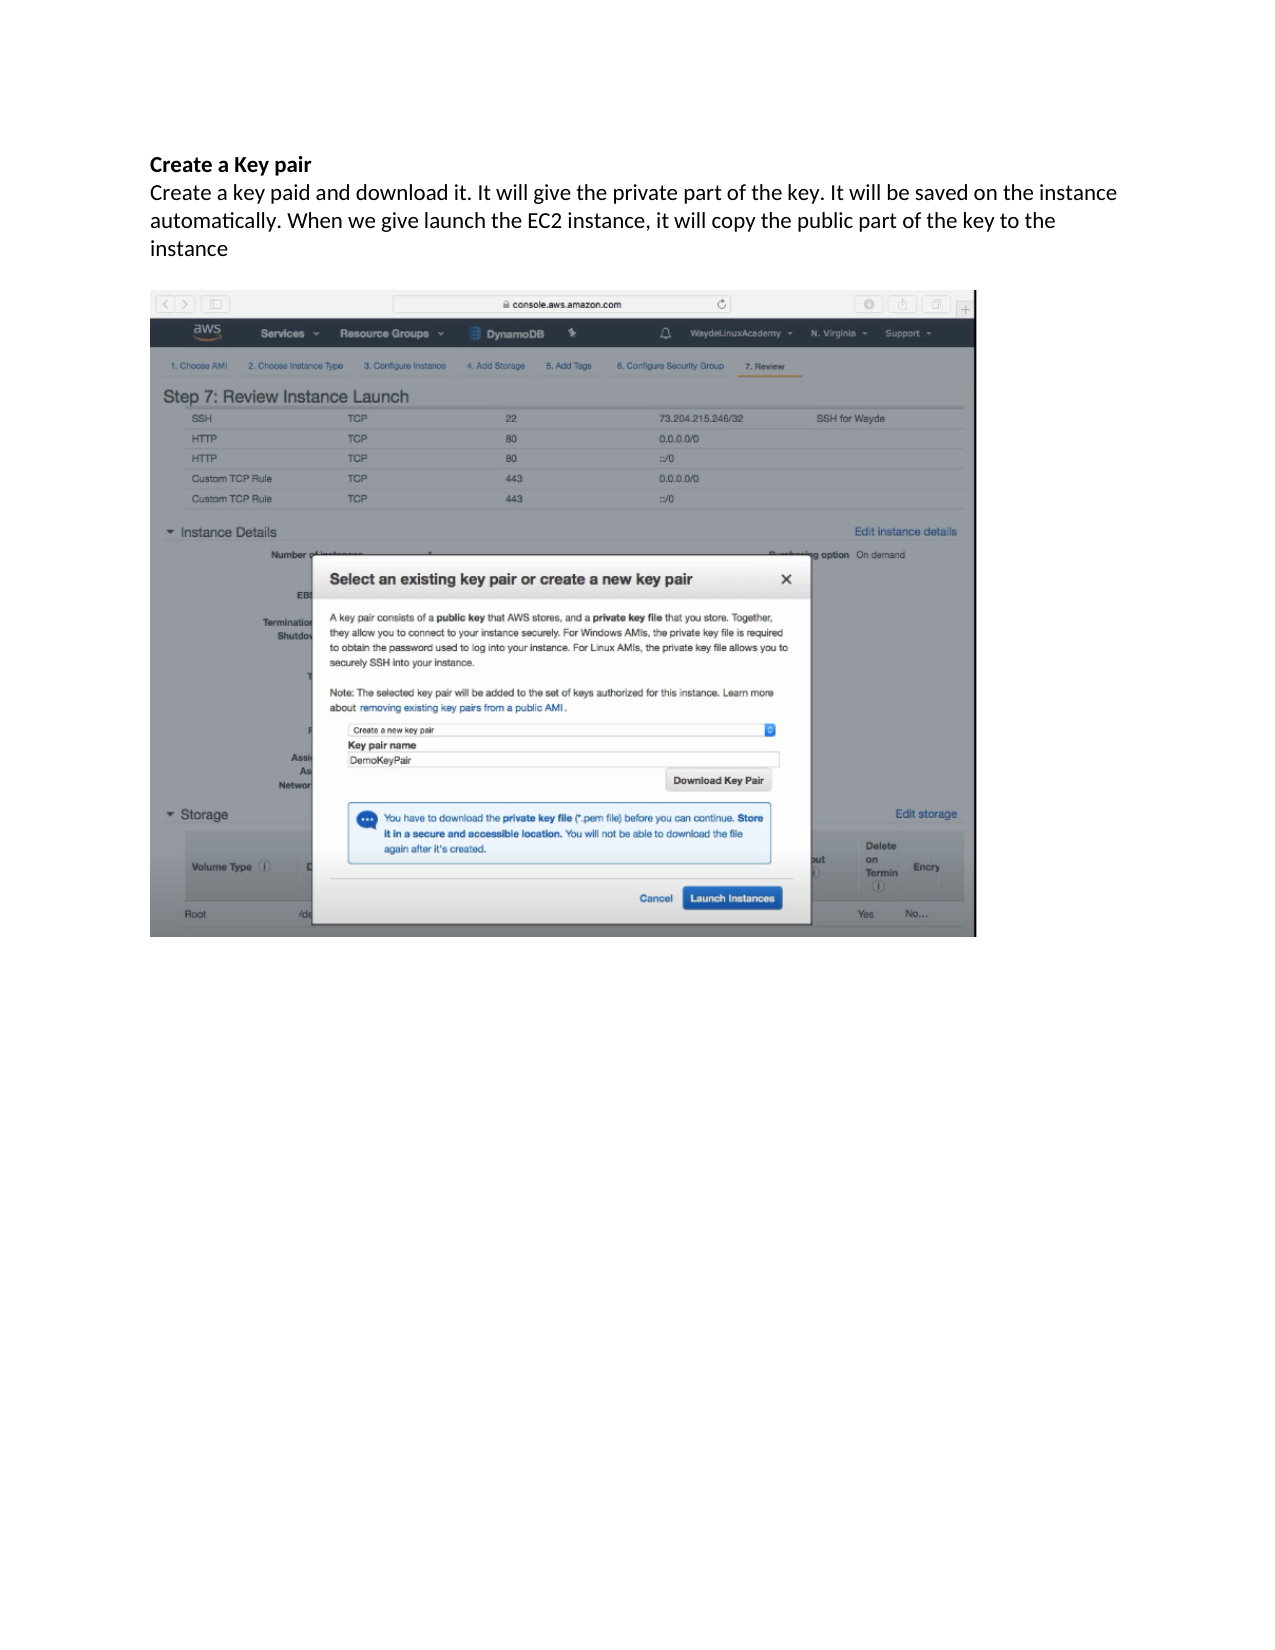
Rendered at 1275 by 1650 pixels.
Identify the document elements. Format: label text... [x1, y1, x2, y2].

picture [150, 290, 977, 937]
text Create a key paid and download it. It will give the private part of the key. It will be saved on the instance automatically. When we give launch the EC2 instance, it will copy the public part of the key to the instance [150, 178, 1125, 262]
text Create a Key pair [150, 150, 1125, 178]
